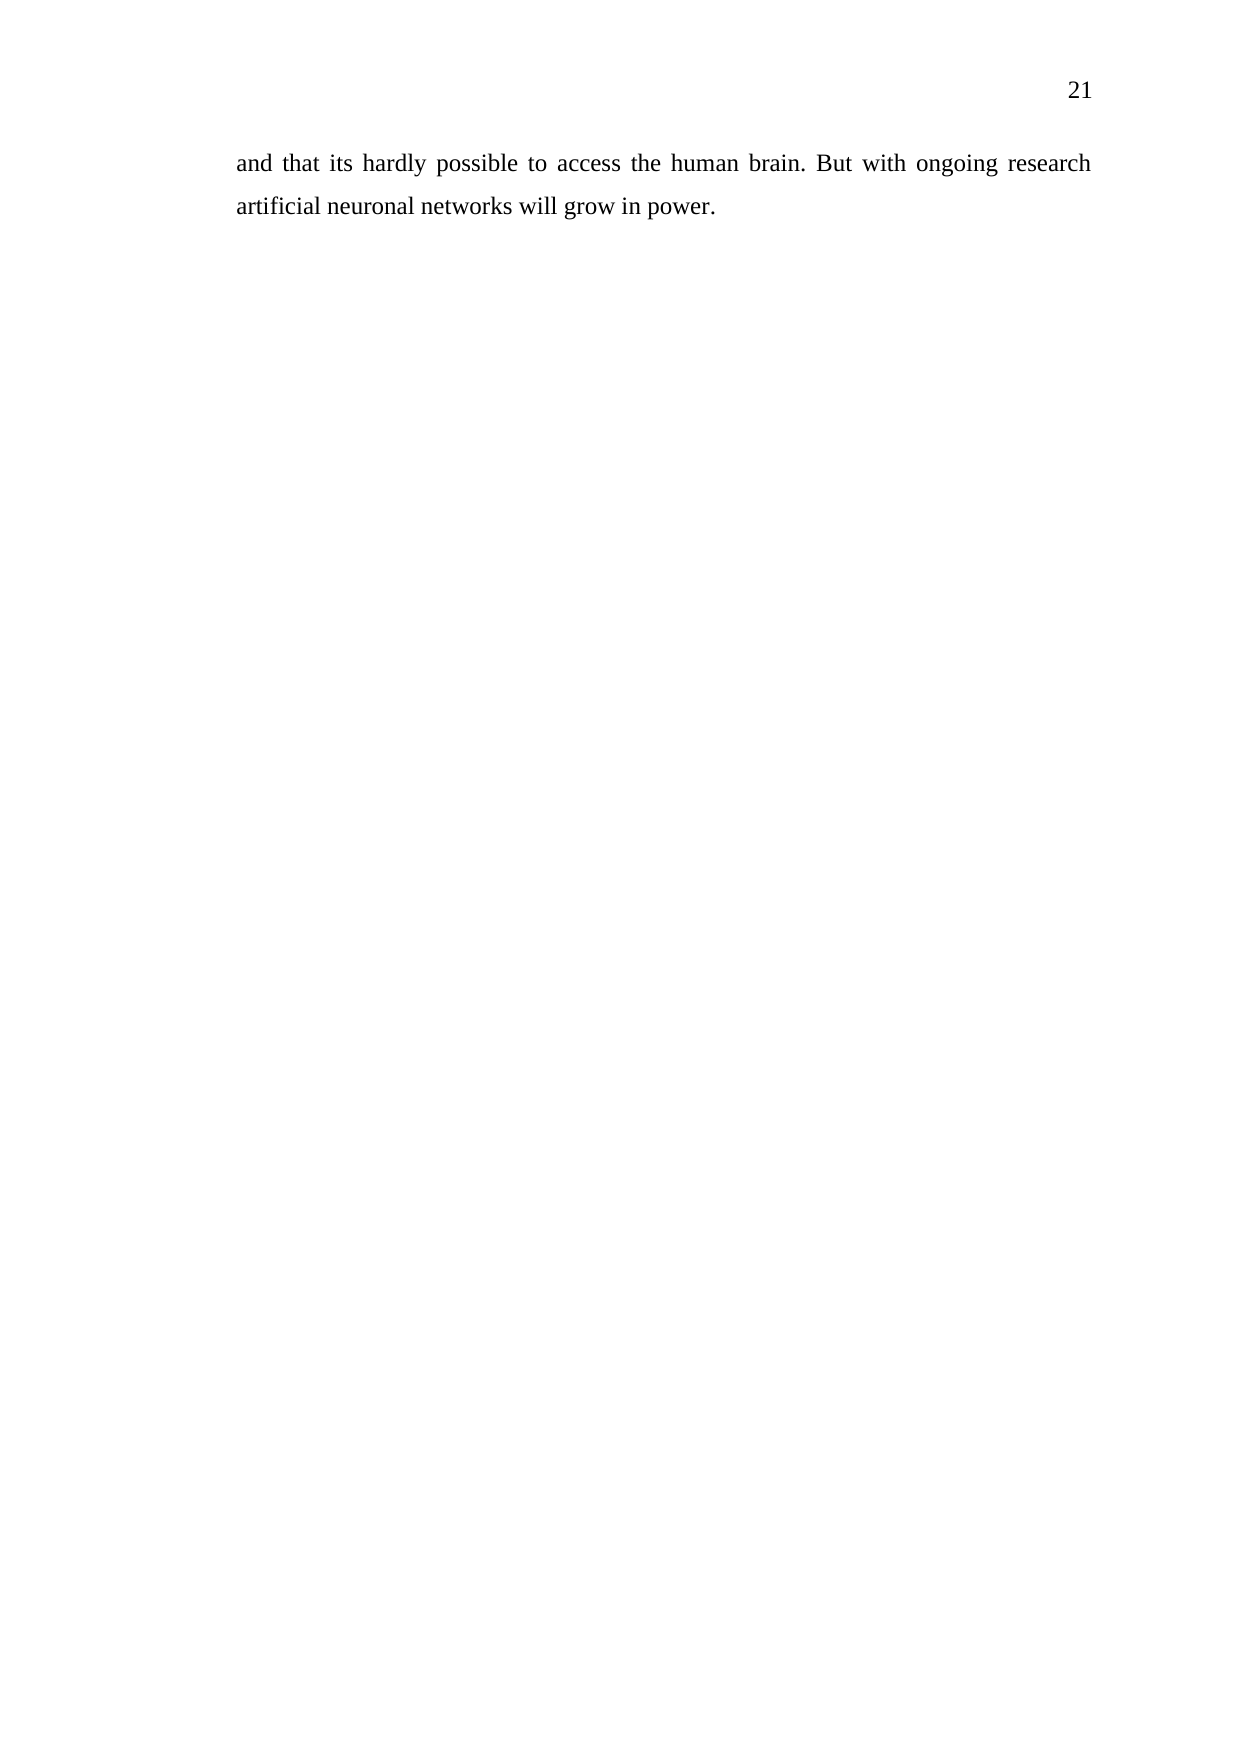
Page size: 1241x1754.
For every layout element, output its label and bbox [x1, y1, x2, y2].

text [236, 148, 1092, 219]
